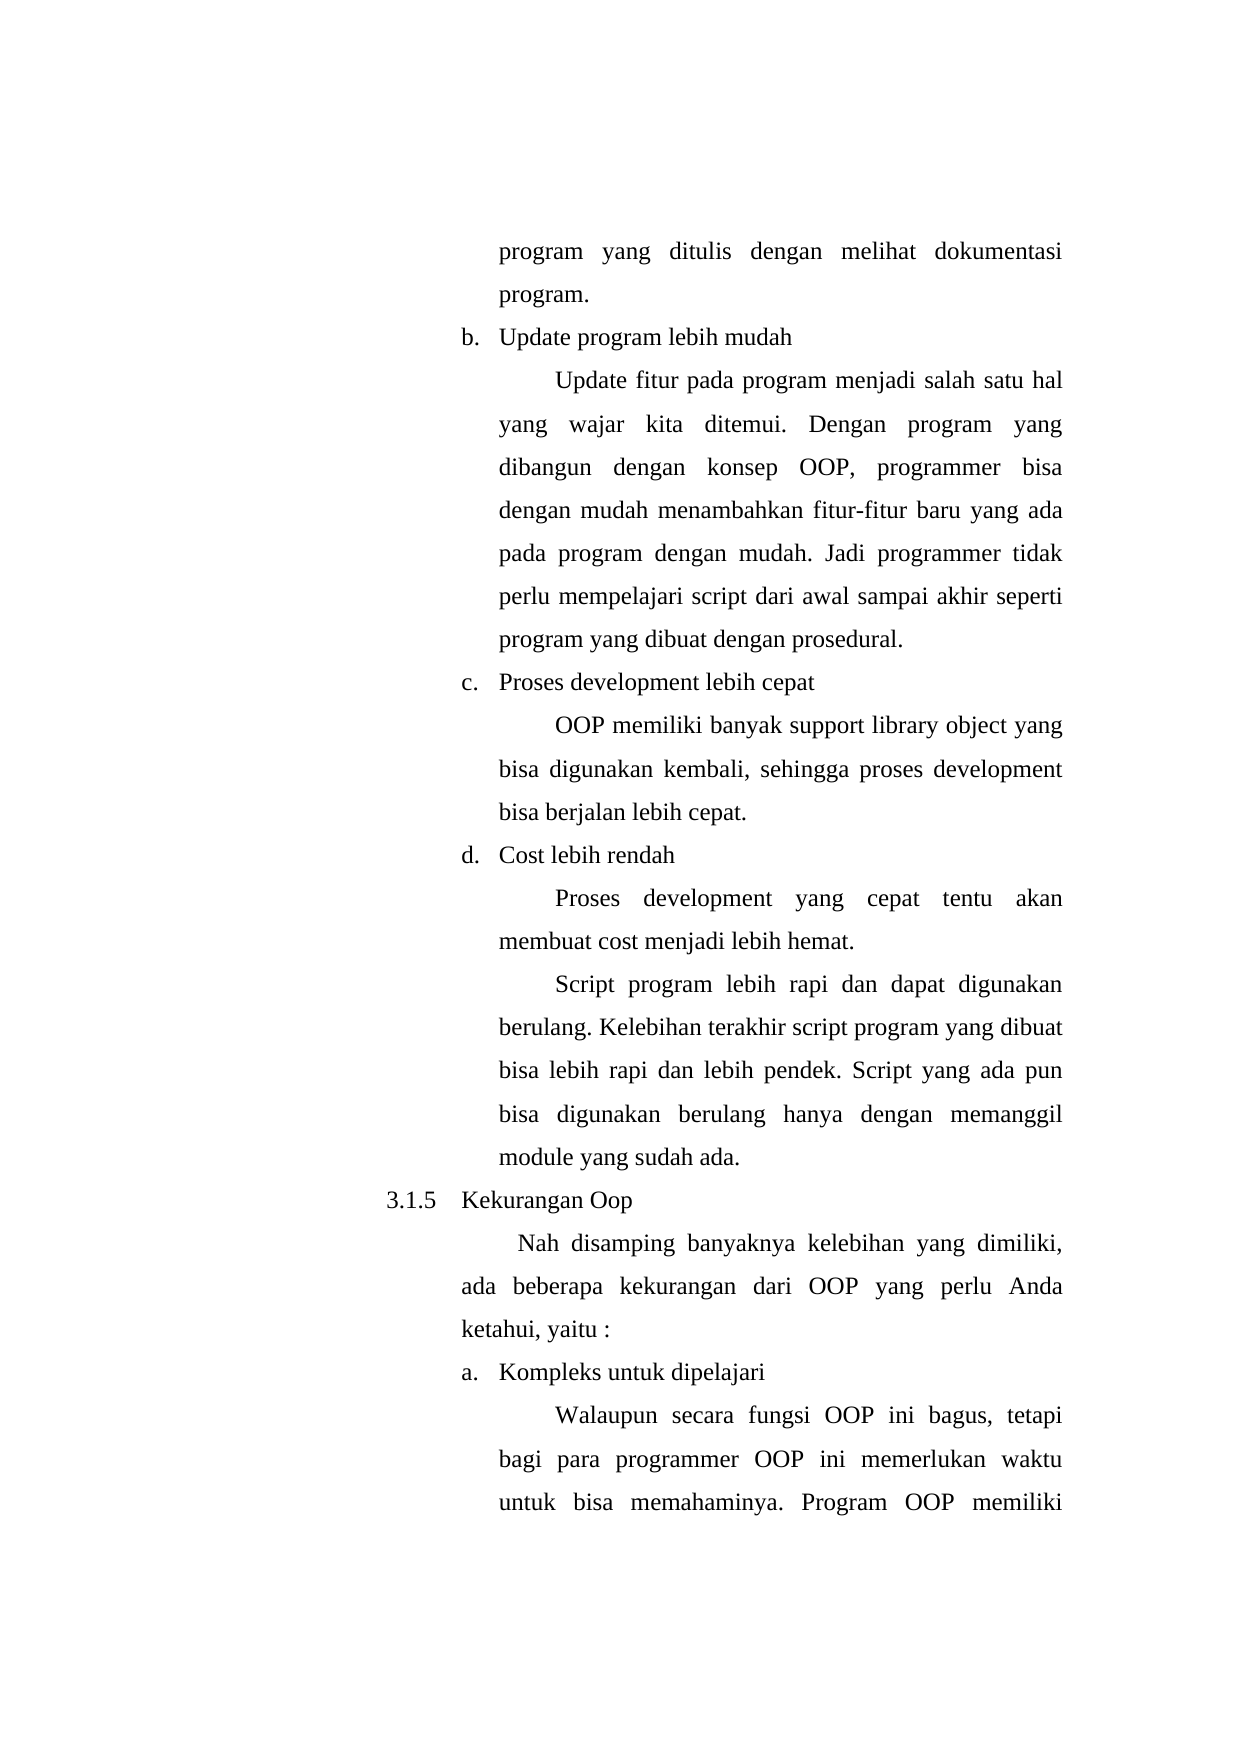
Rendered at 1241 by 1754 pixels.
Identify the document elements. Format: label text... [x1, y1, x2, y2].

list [499, 236, 1063, 308]
list Proses development yang cepat tentu akan membuat cost menjadi lebih hemat. [499, 883, 1063, 955]
list Script program lebih rapi dan dapat digunakan berulang. Kelebihan terakhir script program yang dibuat bisa lebih rapi dan lebih pendek. Script yang ada pun bisa digunakan berulang hanya dengan memanggil module yang sudah ada. [499, 969, 1063, 1171]
list Update fitur pada program menjadi salah satu hal yang wajar kita ditemui. Dengan program yang dibangun dengan konsep OOP, programmer bisa dengan mudah menambahkan fitur-fitur baru yang ada pada program dengan mudah. Jadi programmer tidak perlu mempelajari script dari awal sampai akhir seperti program yang dibuat dengan prosedural. [499, 366, 1063, 653]
list Cost lebih rendah [461, 840, 1063, 869]
list Kekurangan Oop [386, 1185, 1063, 1214]
list Update program lebih mudah [461, 322, 1063, 351]
list Kompleks untuk dipelajari [461, 1357, 1063, 1386]
list Nah disamping banyaknya kelebihan yang dimiliki, ada beberapa kekurangan dari OOP yang perlu Anda ketahui, yaitu : [461, 1228, 1063, 1343]
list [499, 1401, 1063, 1516]
list Proses development lebih cepat [461, 667, 1063, 696]
list OOP memiliki banyak support library object yang bisa digunakan kembali, sehingga proses development bisa berjalan lebih cepat. [499, 711, 1063, 826]
